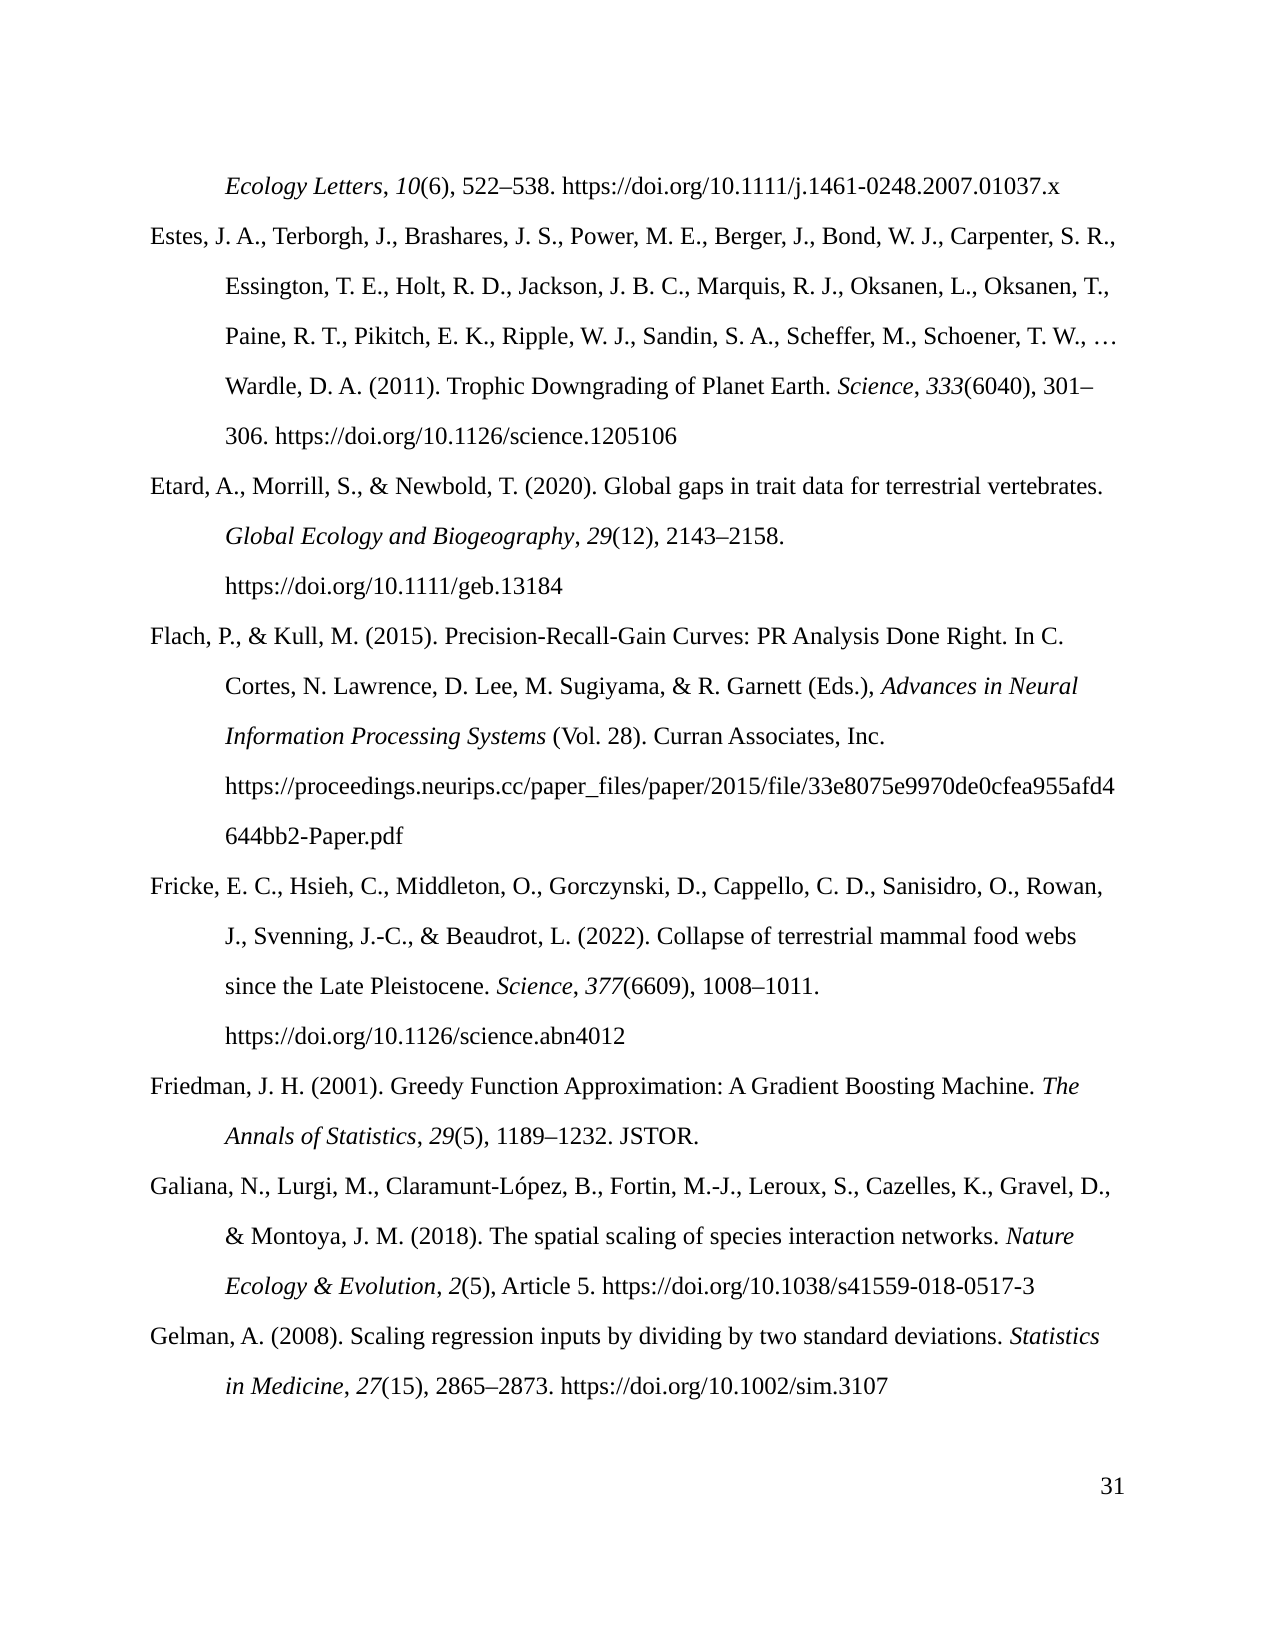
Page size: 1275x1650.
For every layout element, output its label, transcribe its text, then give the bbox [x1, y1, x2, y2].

text Estes, J. A., Terborgh, J., Brashares, J. S., Power, M. E., Berger, J., Bond, W. J., Carpenter, S. R., Essington, T. E., Holt, R. D., Jackson, J. B. C., Marquis, R. J., Oksanen, L., Oksanen, T., Paine, R. T., Pikitch, E. K., Ripple, W. J., Sandin, S. A., Scheffer, M., Schoener, T. W., … Wardle, D. A. (2011). Trophic Downgrading of Planet Earth. Science, 333(6040), 301–306. https://doi.org/10.1126/science.1205106 [150, 200, 1125, 450]
text Gelman, A. (2008). Scaling regression inputs by dividing by two standard deviations. Statistics in Medicine, 27(15), 2865–2873. https://doi.org/10.1002/sim.3107 [150, 1300, 1125, 1400]
text Friedman, J. H. (2001). Greedy Function Approximation: A Gradient Boosting Machine. The Annals of Statistics, 29(5), 1189–1232. JSTOR. [150, 1050, 1125, 1150]
text Flach, P., & Kull, M. (2015). Precision-Recall-Gain Curves: PR Analysis Done Right. In C. Cortes, N. Lawrence, D. Lee, M. Sugiyama, & R. Garnett (Eds.), Advances in Neural Information Processing Systems (Vol. 28). Curran Associates, Inc. https://proceedings.neurips.cc/paper_files/paper/2015/file/33e8075e9970de0cfea955afd4644bb2-Paper.pdf [150, 600, 1125, 850]
text Galiana, N., Lurgi, M., Claramunt-López, B., Fortin, M.-J., Leroux, S., Cazelles, K., Gravel, D., & Montoya, J. M. (2018). The spatial scaling of species interaction networks. Nature Ecology & Evolution, 2(5), Article 5. https://doi.org/10.1038/s41559-018-0517-3 [150, 1150, 1125, 1300]
text Etard, A., Morrill, S., & Newbold, T. (2020). Global gaps in trait data for terrestrial vertebrates. Global Ecology and Biogeography, 29(12), 2143–2158. https://doi.org/10.1111/geb.13184 [150, 450, 1125, 600]
text Fricke, E. C., Hsieh, C., Middleton, O., Gorczynski, D., Cappello, C. D., Sanisidro, O., Rowan, J., Svenning, J.-C., & Beaudrot, L. (2022). Collapse of terrestrial mammal food webs since the Late Pleistocene. Science, 377(6609), 1008–1011. https://doi.org/10.1126/science.abn4012 [150, 850, 1125, 1050]
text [150, 150, 1125, 200]
